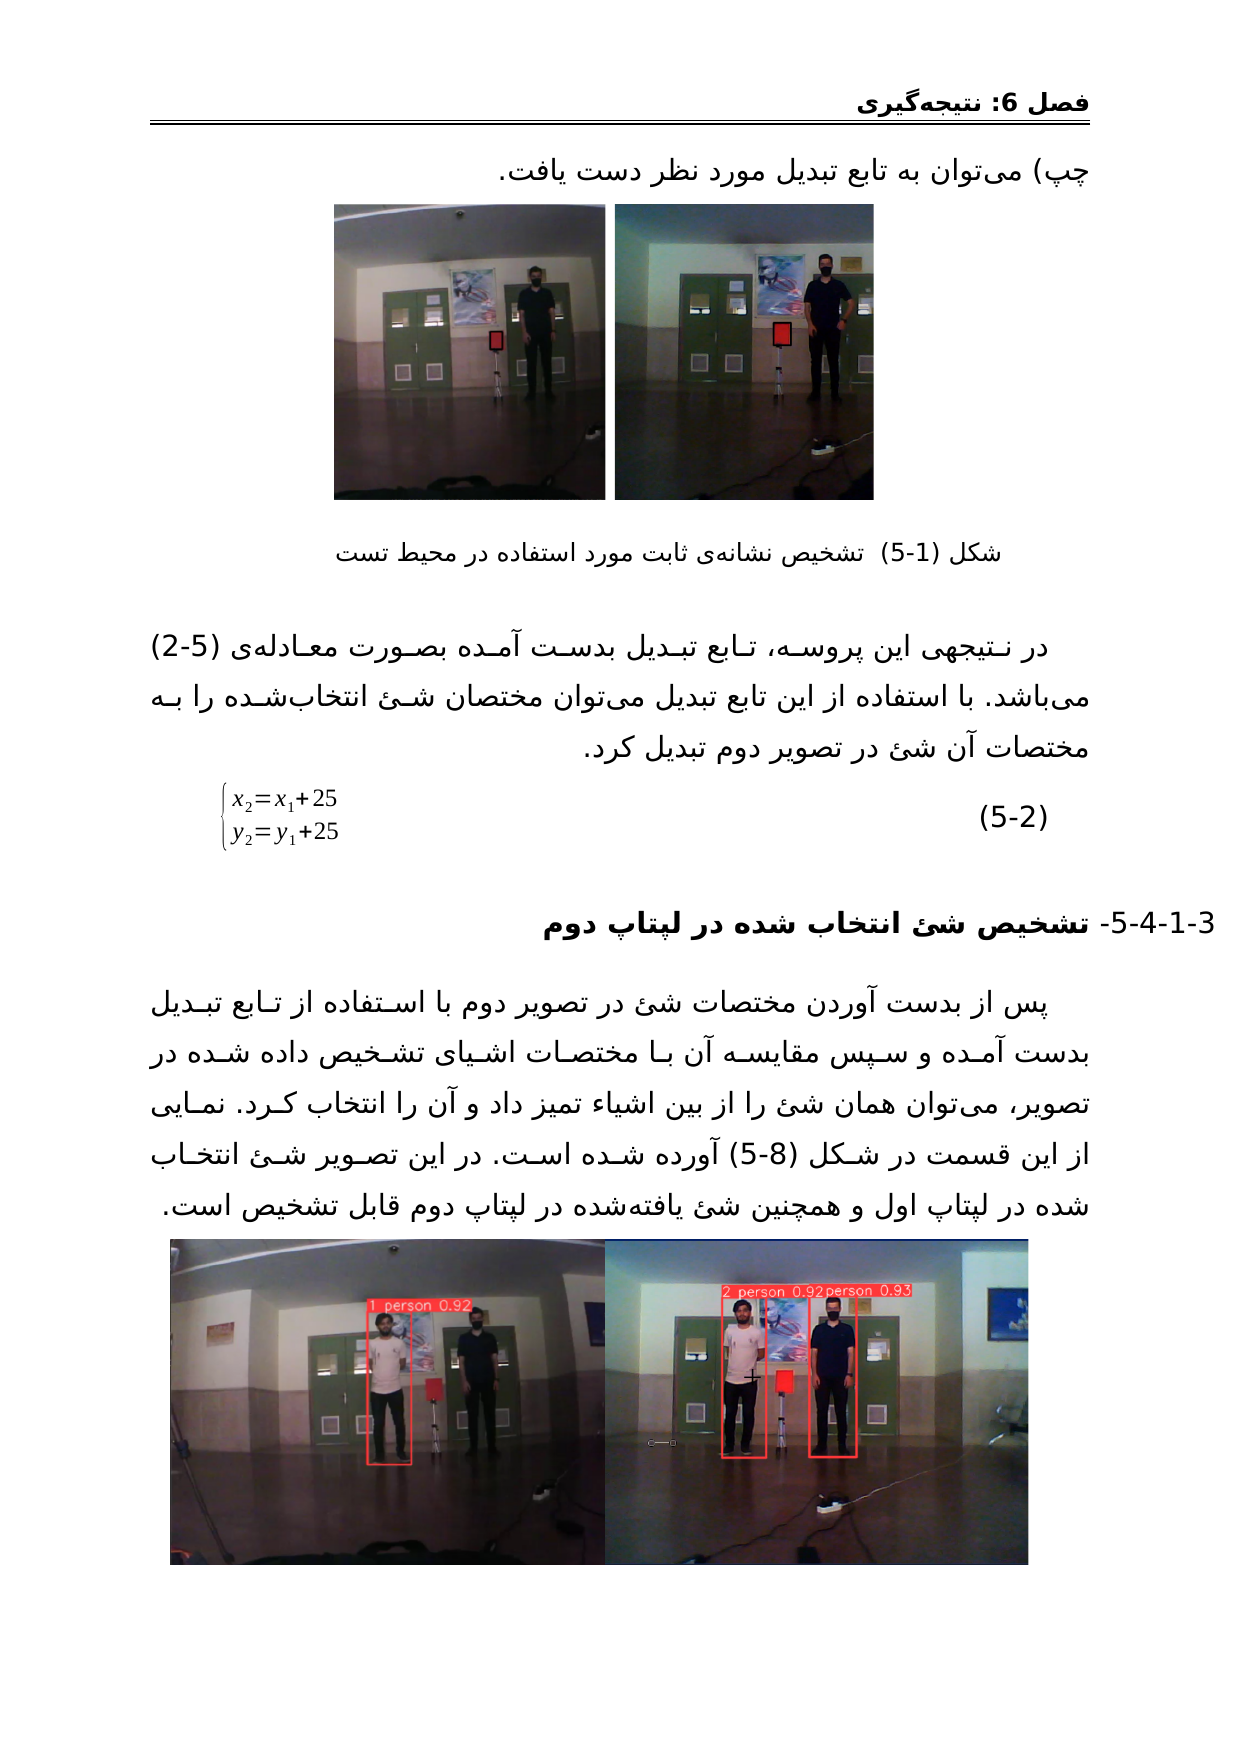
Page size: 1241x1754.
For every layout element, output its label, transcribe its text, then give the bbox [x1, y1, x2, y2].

picture [170, 1239, 1029, 1565]
text تشخیص نشانه‌ی ثابت مورد استفاده در محیط تست [150, 542, 1090, 566]
text (5-2) [150, 782, 1090, 852]
picture [334, 204, 606, 500]
text در نتیجه‎ی این پروسه، تابع تبدیل بدست آمده بصورت معادله‌ی (5-2) می‌باشد. با استفاده از این تابع تبدیل می‌توان مختصان شئ انتخاب‌شده را به مختصات آن شئ در تصویر دوم تبدیل کرد. [150, 629, 1090, 765]
text پس از بدست آوردن مختصات شئ در تصویر دوم با استفاده از تابع تبدیل بدست آمده و سپس مقایسه آن با مختصات اشیای تشخیص داده شده در تصویر، می‌توان همان شئ را از بین اشیاء تمیز داد و آن را انتخاب کرد. نمایی از این قسمت در شکل (8-5) آورده شده است. در این تصویر شئ انتخاب شده در لپتاپ اول و همچنین شئ یافته‌شده در لپتاپ دوم قابل تشخیص است. [150, 985, 1090, 1223]
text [150, 153, 1090, 187]
text تشخیص شئ انتخاب شده در لپتاپ دوم [150, 907, 1090, 941]
picture [614, 204, 874, 500]
